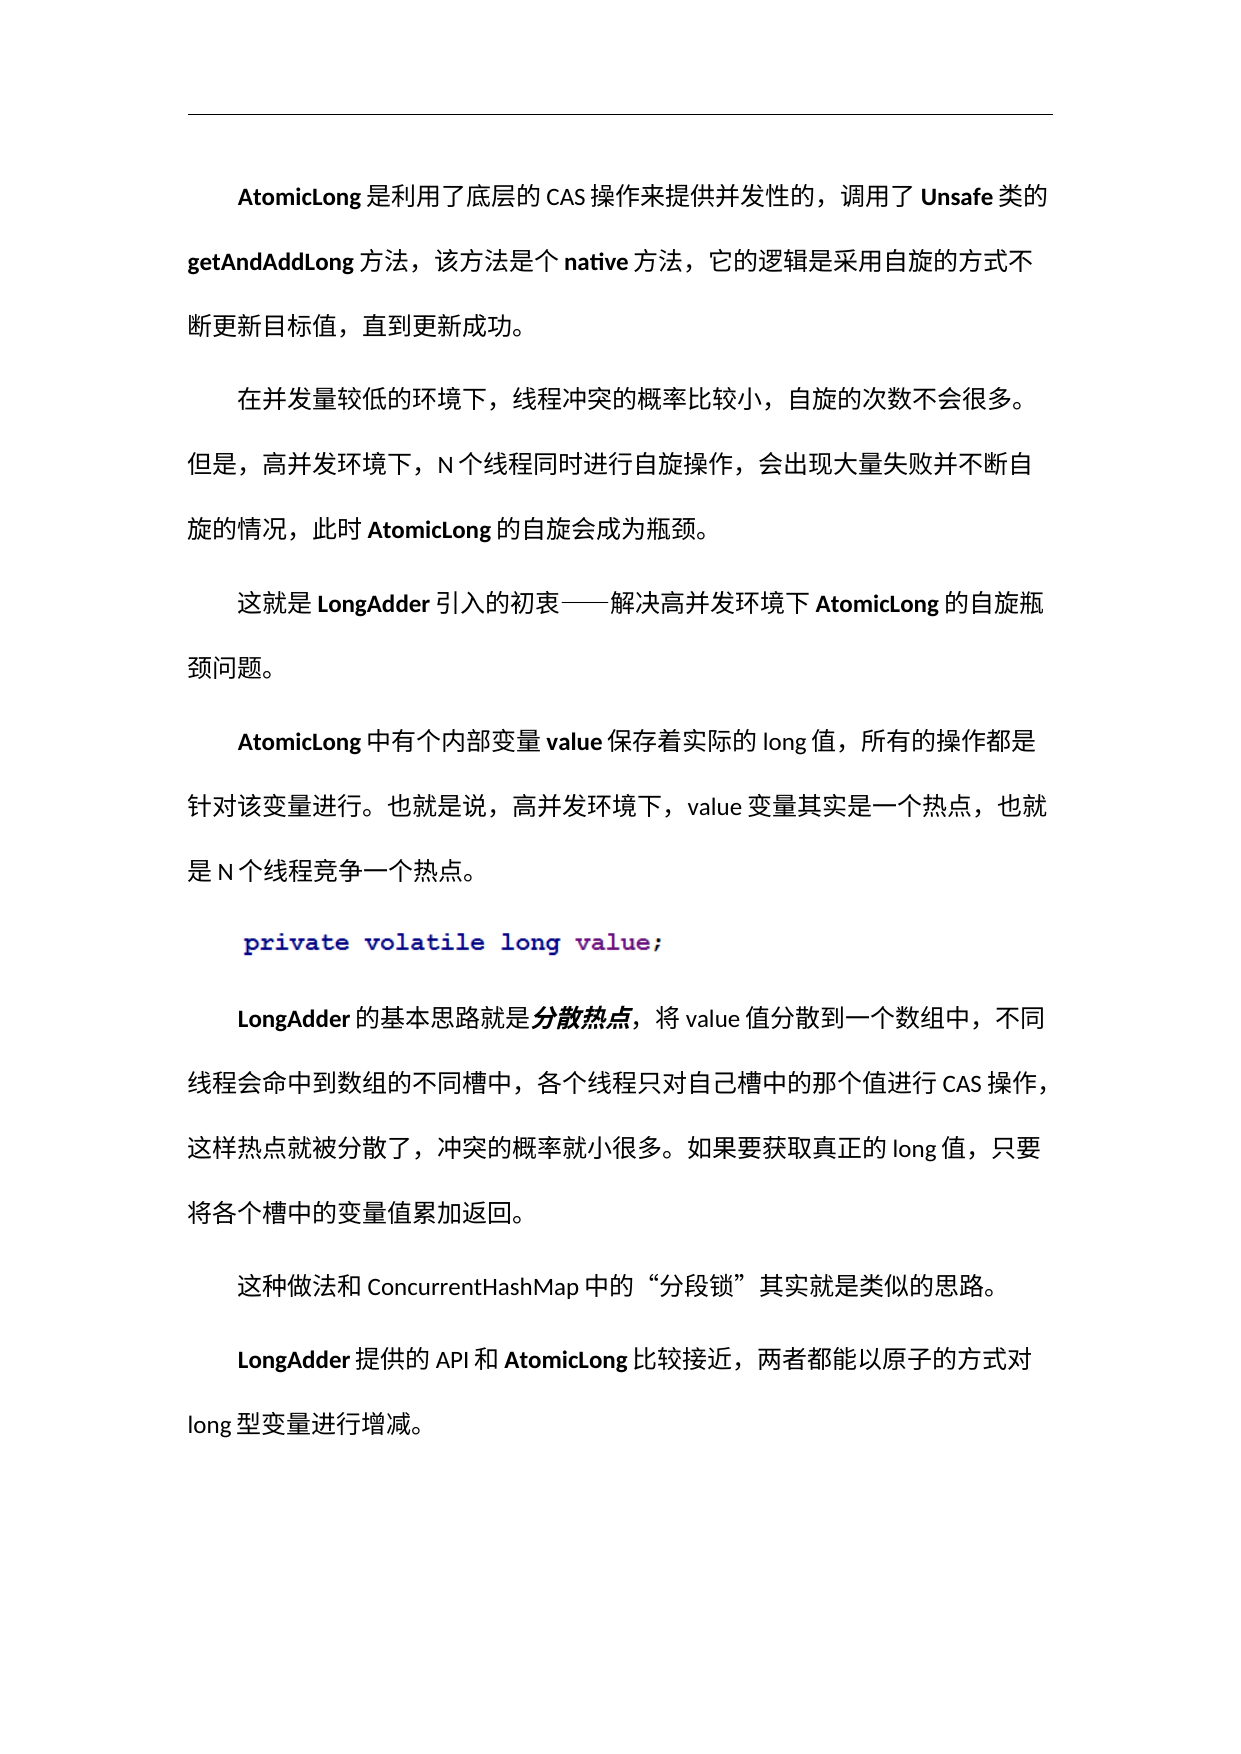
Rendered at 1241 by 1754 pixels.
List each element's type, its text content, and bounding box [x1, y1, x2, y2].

text 这就是LongAdder引入的初衷——解决高并发环境下AtomicLong的自旋瓶颈问题。 [187, 569, 1053, 699]
text AtomicLong中有个内部变量value保存着实际的long值，所有的操作都是针对该变量进行。也就是说，高并发环境下，value变量其实是一个热点，也就是N个线程竞争一个热点。 [187, 707, 1053, 902]
text LongAdder的基本思路就是分散热点，将value值分散到一个数组中，不同线程会命中到数组的不同槽中，各个线程只对自己槽中的那个值进行CAS操作，这样热点就被分散了，冲突的概率就小很多。如果要获取真正的long值，只要将各个槽中的变量值累加返回。 [187, 984, 1053, 1244]
picture [237, 923, 670, 963]
text 在并发量较低的环境下，线程冲突的概率比较小，自旋的次数不会很多。但是，高并发环境下，N个线程同时进行自旋操作，会出现大量失败并不断自旋的情况，此时AtomicLong的自旋会成为瓶颈。 [187, 365, 1053, 560]
text 这种做法和ConcurrentHashMap中的“分段锁”其实就是类似的思路。 [187, 1252, 1053, 1317]
text LongAdder提供的API和AtomicLong比较接近，两者都能以原子的方式对long型变量进行增减。 [187, 1325, 1053, 1455]
text AtomicLong是利用了底层的CAS操作来提供并发性的，调用了Unsafe类的getAndAddLong方法，该方法是个native方法，它的逻辑是采用自旋的方式不断更新目标值，直到更新成功。 [187, 162, 1053, 357]
